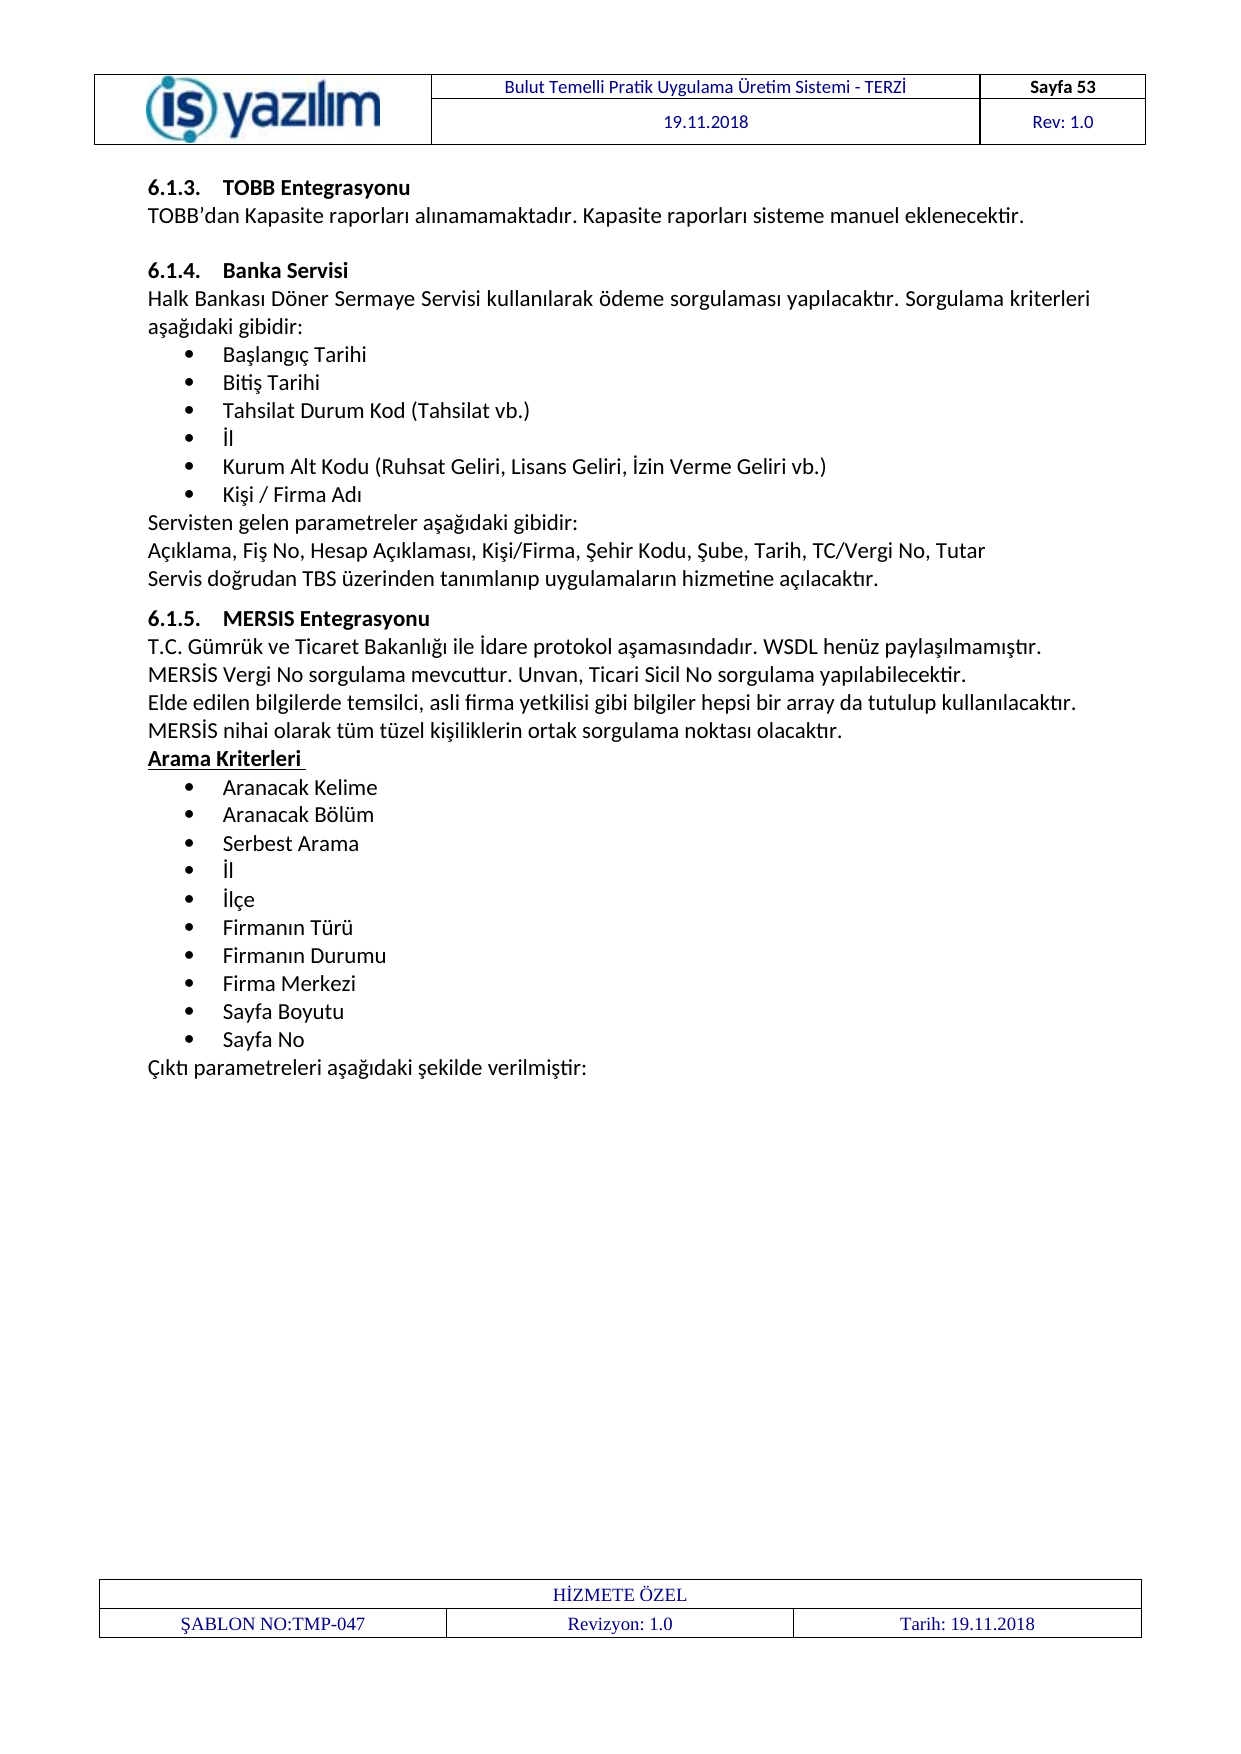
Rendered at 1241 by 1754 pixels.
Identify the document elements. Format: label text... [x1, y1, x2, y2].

list Firmanın Türü [185, 913, 1093, 941]
list Bitiş Tarihi [185, 368, 1093, 396]
text Servis doğrudan TBS üzerinden tanımlanıp uygulamaların hizmetine açılacaktır. [148, 564, 1093, 592]
list Kurum Alt Kodu (Ruhsat Geliri, Lisans Geliri, İzin Verme Geliri vb.) [185, 452, 1093, 480]
text T.C. Gümrük ve Ticaret Bakanlığı ile İdare protokol aşamasındadır. WSDL henüz paylaşılmamıştır. [148, 632, 1093, 661]
list Başlangıç Tarihi [185, 340, 1093, 368]
text MERSİS Vergi No sorgulama mevcuttur. Unvan, Ticari Sicil No sorgulama yapılabilecektir. [148, 661, 1093, 688]
list İlçe [185, 885, 1093, 913]
picture [146, 75, 380, 143]
list Kişi / Firma Adı [185, 480, 1093, 508]
text Servisten gelen parametreler aşağıdaki gibidir: [148, 508, 1093, 536]
list Firmanın Durumu [185, 941, 1093, 969]
subtitle TOBB Entegrasyonu [148, 173, 1093, 201]
text Çıktı parametreleri aşağıdaki şekilde verilmiştir: [148, 1053, 1093, 1081]
subtitle MERSIS Entegrasyonu [148, 604, 1093, 632]
subtitle Banka Servisi [148, 256, 1093, 284]
list İl [185, 857, 1093, 885]
text Açıklama, Fiş No, Hesap Açıklaması, Kişi/Firma, Şehir Kodu, Şube, Tarih, TC/Vergi No, Tutar [148, 536, 1093, 564]
text Arama Kriterleri [148, 744, 1093, 773]
list Firma Merkezi [185, 969, 1093, 997]
text Elde edilen bilgilerde temsilci, asli firma yetkilisi gibi bilgiler hepsi bir array da tutulup kullanılacaktır. [148, 688, 1093, 717]
list Sayfa Boyutu [185, 997, 1093, 1025]
list Sayfa No [185, 1025, 1093, 1053]
text Halk Bankası Döner Sermaye Servisi kullanılarak ödeme sorgulaması yapılacaktır. Sorgulama kriterleri aşağıdaki gibidir: [148, 284, 1093, 340]
text TOBB’dan Kapasite raporları alınamamaktadır. Kapasite raporları sisteme manuel eklenecektir. [148, 201, 1093, 229]
list Tahsilat Durum Kod (Tahsilat vb.) [185, 396, 1093, 424]
list Aranacak Kelime [185, 773, 1093, 801]
list Serbest Arama [185, 829, 1093, 857]
text MERSİS nihai olarak tüm tüzel kişiliklerin ortak sorgulama noktası olacaktır. [148, 717, 1093, 744]
list Aranacak Bölüm [185, 801, 1093, 829]
list İl [185, 424, 1093, 452]
